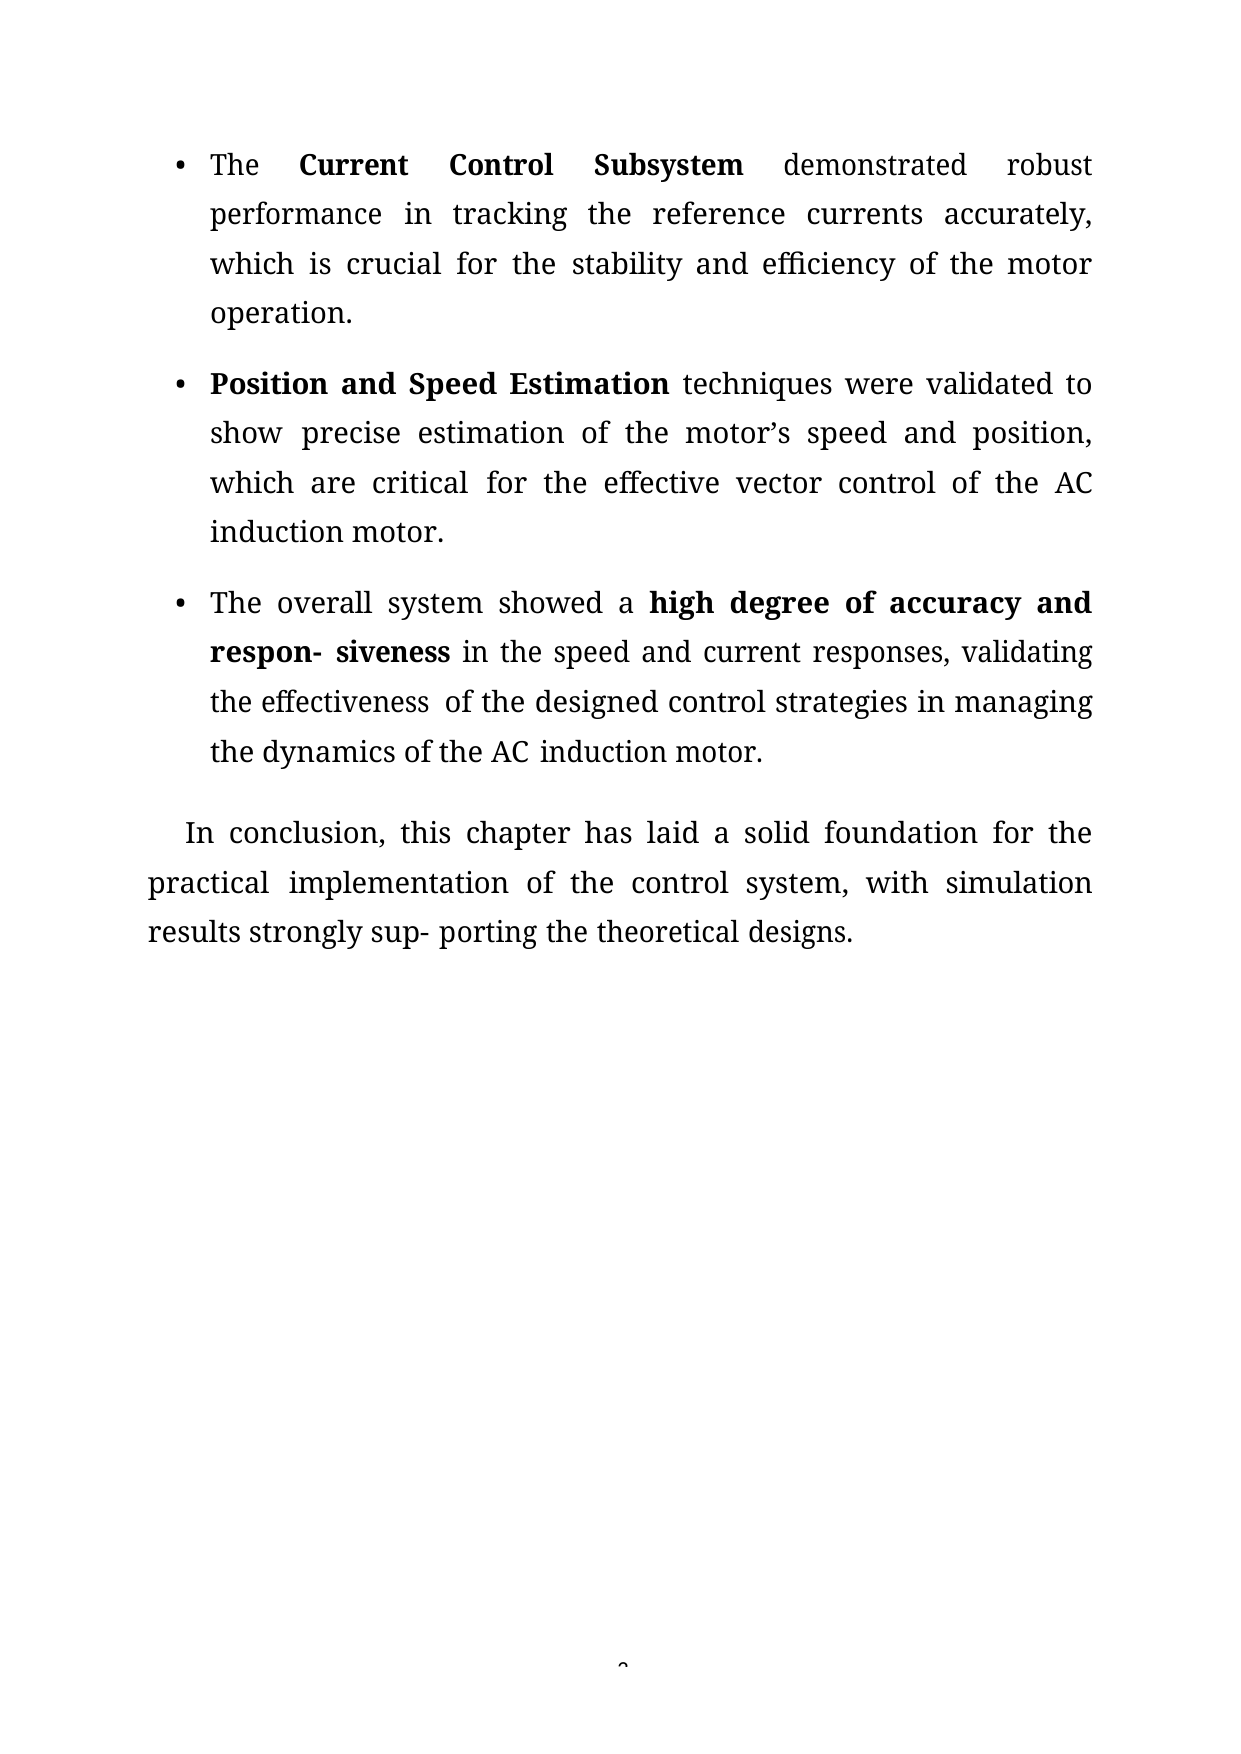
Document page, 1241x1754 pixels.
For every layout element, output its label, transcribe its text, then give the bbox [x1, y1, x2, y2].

text In conclusion, this chapter has laid a solid foundation for the practical implementation of the control system, with simulation results strongly sup- porting the theoretical designs. [148, 813, 1093, 951]
list Position and Speed Estimation techniques were validated to show precise estimation of the motor’s speed and position, which are critical for the effective vector control of the AC induction motor. [175, 363, 1093, 551]
list The overall system showed a high degree of accuracy and respon- siveness in the speed and current responses, validating the effectiveness of the designed control strategies in managing the dynamics of the AC induction motor. [175, 582, 1093, 771]
list The Current Control Subsystem demonstrated robust performance in tracking the reference currents accurately, which is crucial for the stability and efficiency of the motor operation. [175, 144, 1093, 332]
